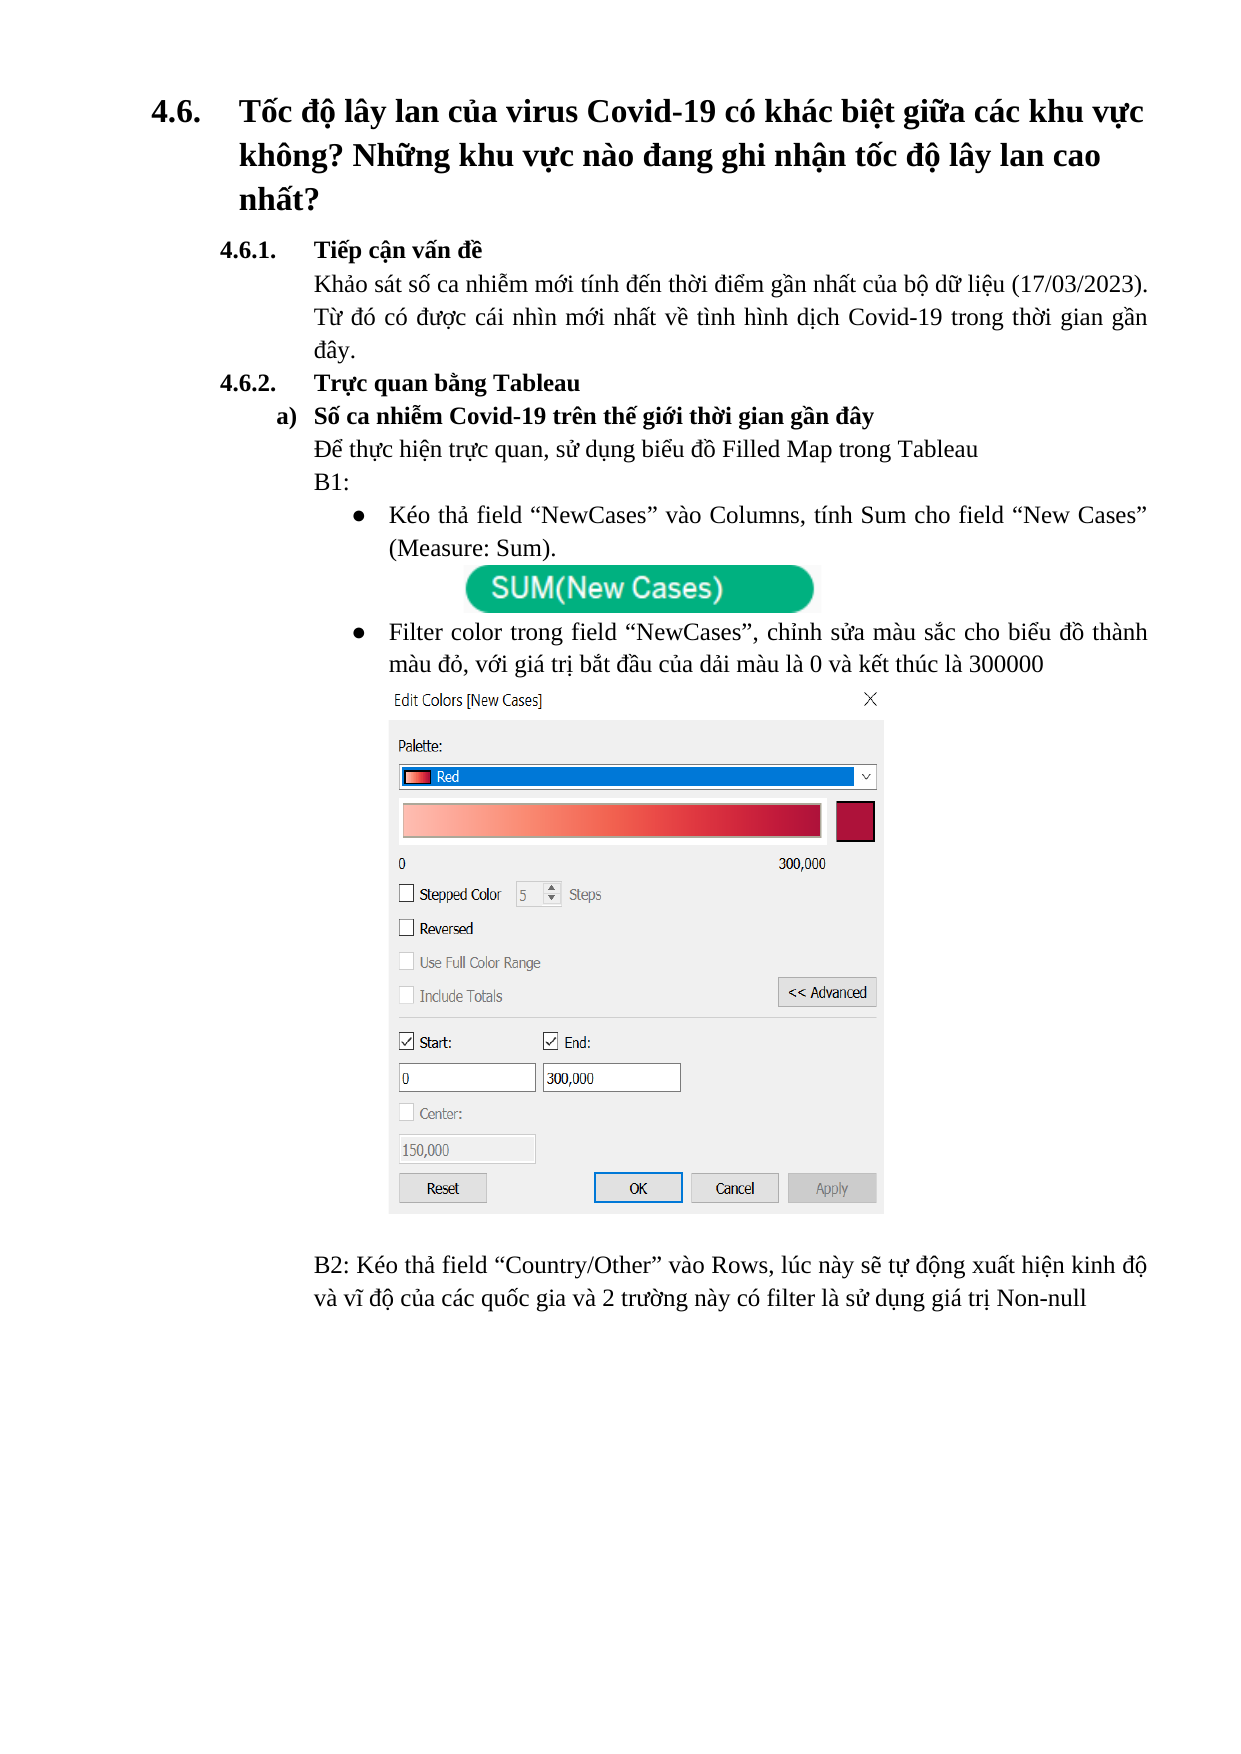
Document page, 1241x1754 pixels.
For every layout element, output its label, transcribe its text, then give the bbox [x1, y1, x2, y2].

text Để thực hiện trực quan, sử dụng biểu đồ Filled Map trong Tableau [313, 434, 1149, 462]
list Số ca nhiễm Covid-19 trên thế giới thời gian gần đây [276, 401, 1149, 429]
text B2: Kéo thả field “Country/Other” vào Rows, lúc này sẽ tự động xuất hiện kinh độ và vĩ độ của các quốc gia và 2 trường này có filter là sử dụng giá trị Non-null [313, 1250, 1149, 1312]
list Tiếp cận vấn đề [276, 236, 1149, 264]
list Trực quan bằng Tableau [276, 368, 1149, 396]
picture [388, 682, 884, 1214]
list Filter color trong field “NewCases”, chỉnh sửa màu sắc cho biểu đồ thành màu đỏ, với giá trị bắt đầu của dải màu là 0 và kết thúc là 300000 [351, 617, 1149, 678]
text B1: [313, 467, 1149, 496]
subtitle Tốc độ lây lan của virus Covid-19 có khác biệt giữa các khu vực không? Những khu vực nào đang ghi nhận tốc độ lây lan cao nhất? [201, 91, 1149, 217]
text Khảo sát số ca nhiễm mới tính đến thời điểm gần nhất của bộ dữ liệu (17/03/2023). Từ đó có được cái nhìn mới nhất về tình hình dịch Covid-19 trong thời gian gần đây. [313, 269, 1149, 363]
picture [463, 565, 822, 613]
list Kéo thả field “NewCases” vào Columns, tính Sum cho field “New Cases” (Measure: Sum). [351, 500, 1149, 562]
